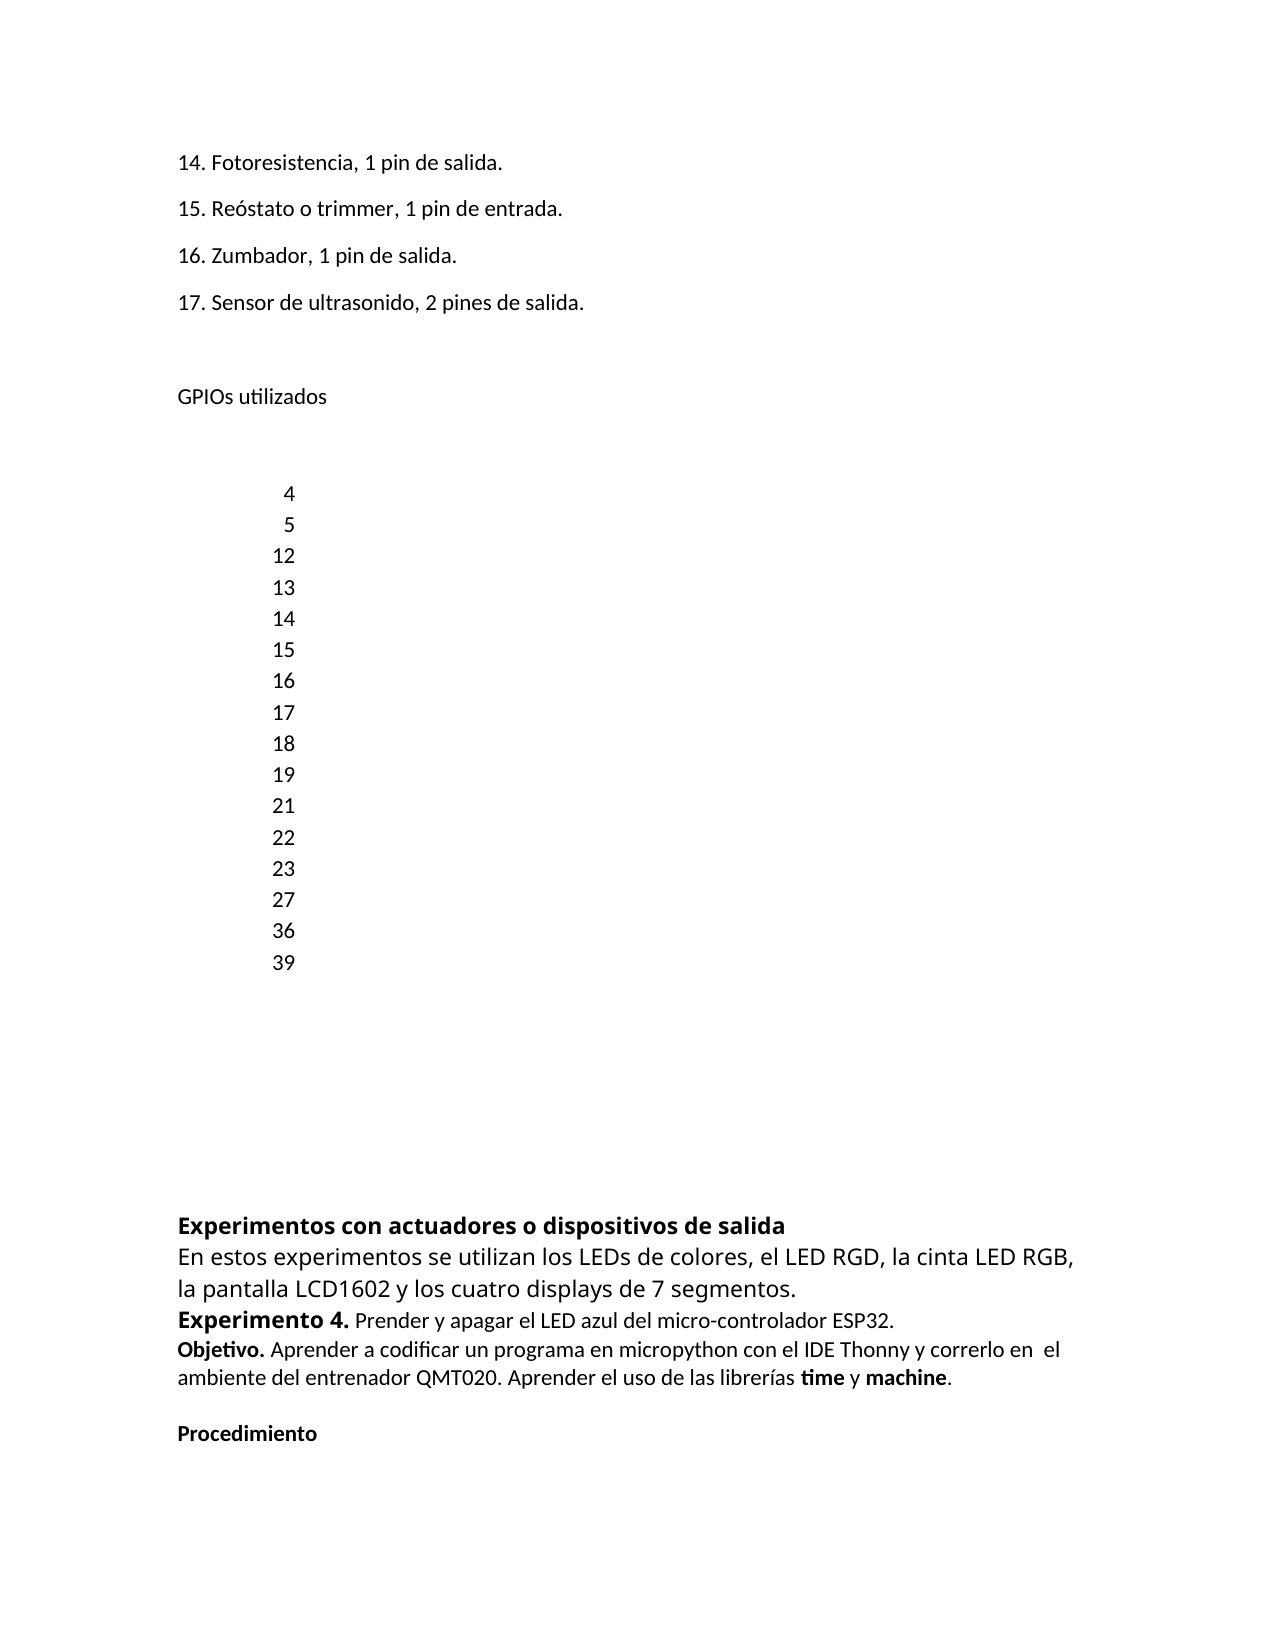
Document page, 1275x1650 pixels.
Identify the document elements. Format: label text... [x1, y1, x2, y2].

table_cell 27 [177, 882, 302, 913]
table_cell 18 [177, 726, 302, 757]
text 16. Zumbador, 1 pin de salida. [177, 241, 1098, 269]
table_cell 22 [177, 820, 302, 851]
text 15. Reóstato o trimmer, 1 pin de entrada. [177, 194, 1098, 222]
table_cell 17 [177, 695, 302, 726]
table_cell 15 [177, 632, 302, 663]
table_cell 23 [177, 851, 302, 882]
table_cell 36 [177, 913, 302, 944]
table_cell 12 [177, 538, 302, 569]
text Objetivo. Aprender a codificar un programa en micropython con el IDE Thonny y correrlo en el ambiente del entrenador QMT020. Aprender el uso de las librerías time y machine. [177, 1335, 1098, 1391]
text GPIOs utilizados [177, 382, 1098, 410]
text En estos experimentos se utilizan los LEDs de colores, el LED RGD, la cinta LED RGB, la pantalla LCD1602 y los cuatro displays de 7 segmentos. [177, 1241, 1098, 1304]
text Experimento 4. Prender y apagar el LED azul del micro-controlador ESP32. [177, 1304, 1098, 1335]
table_cell 39 [177, 945, 302, 976]
table_header 4 [177, 476, 302, 507]
text Procedimiento [177, 1419, 1098, 1447]
table_cell 19 [177, 757, 302, 788]
text Experimentos con actuadores o dispositivos de salida [177, 1210, 1098, 1241]
table_cell 14 [177, 601, 302, 632]
text 17. Sensor de ultrasonido, 2 pines de salida. [177, 288, 1098, 316]
table_cell 5 [177, 507, 302, 538]
text 14. Fotoresistencia, 1 pin de salida. [177, 148, 1098, 176]
table_cell 16 [177, 663, 302, 694]
table_cell 21 [177, 788, 302, 819]
table_cell 13 [177, 570, 302, 601]
